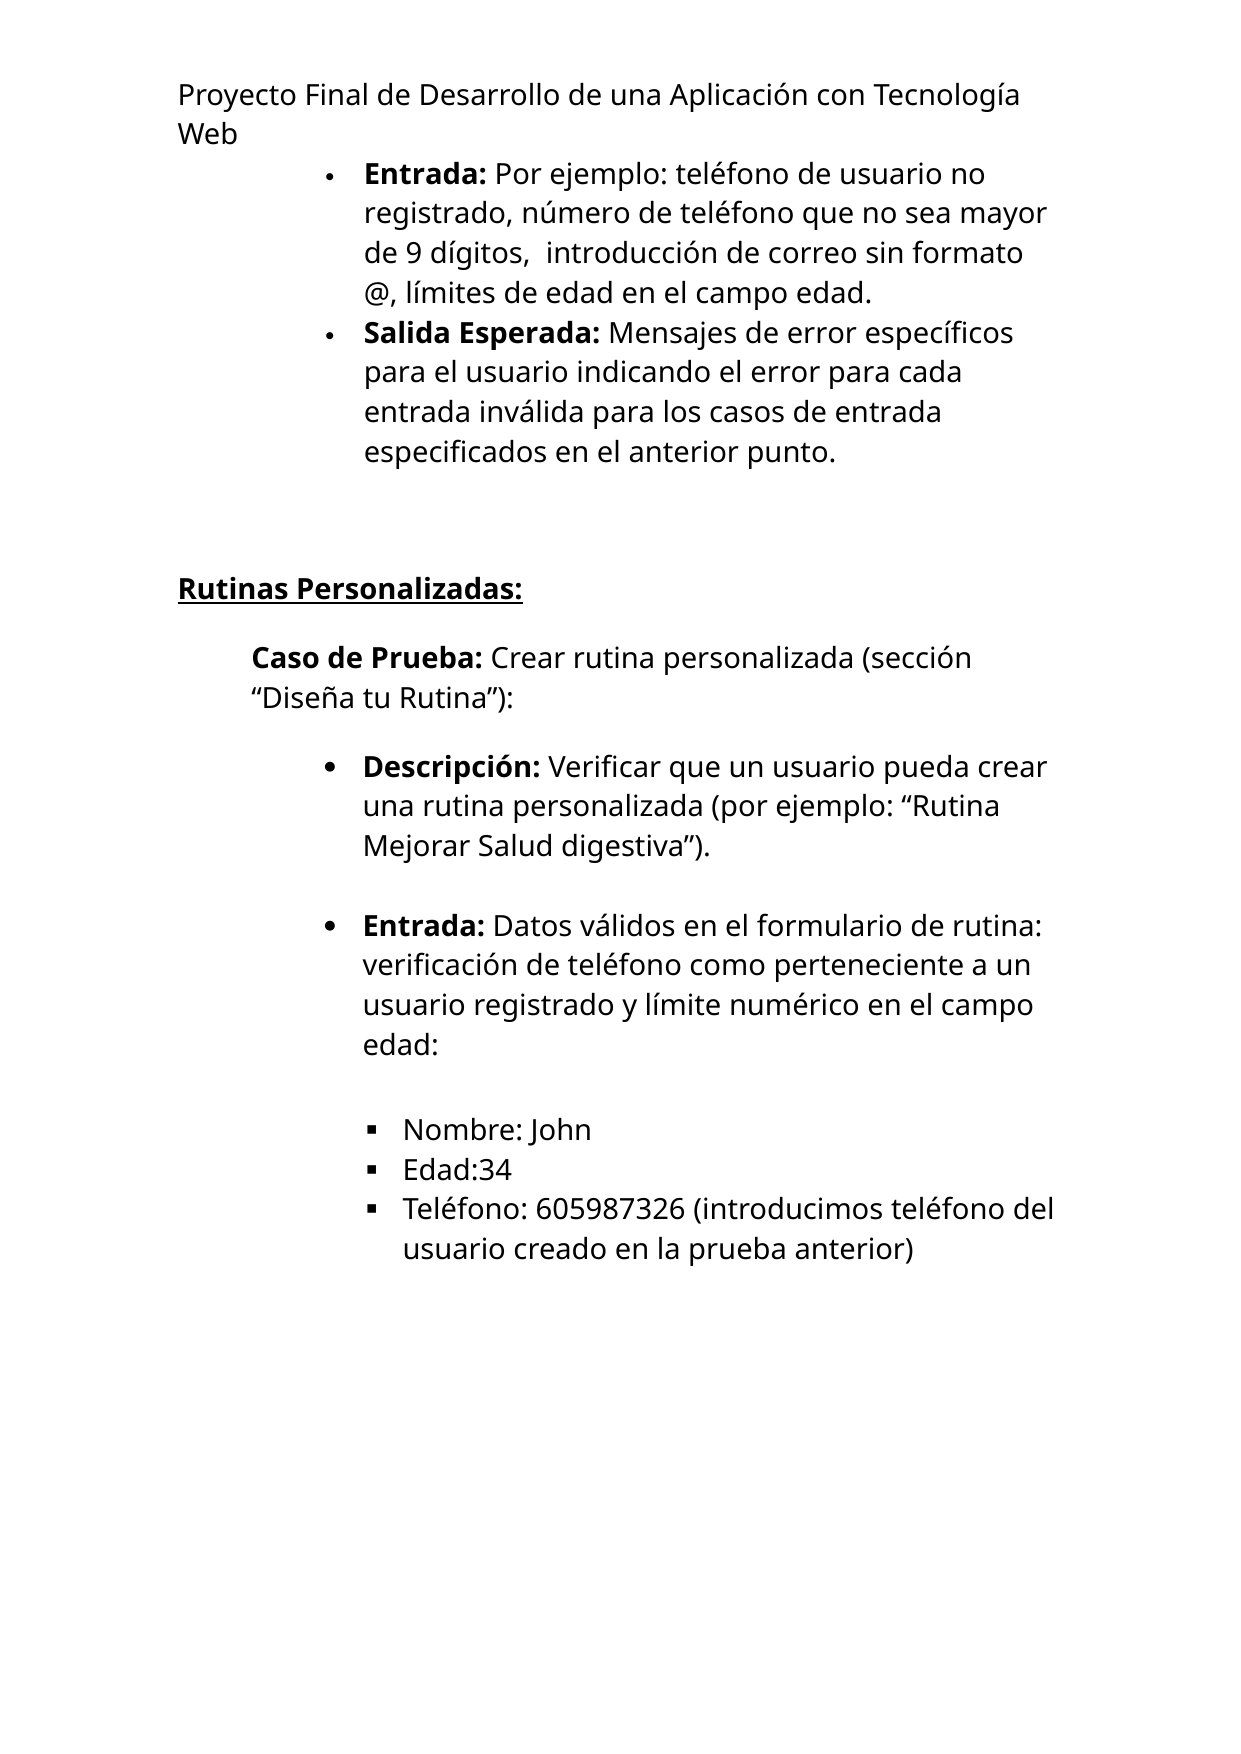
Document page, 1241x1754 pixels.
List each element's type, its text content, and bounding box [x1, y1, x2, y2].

list Descripción: Verificar que un usuario pueda crear una rutina personalizada (por ejemplo: “Rutina Mejorar Salud digestiva”). [325, 746, 1063, 865]
list Salida Esperada: Mensajes de error específicos para el usuario indicando el error para cada entrada inválida para los casos de entrada especificados en el anterior punto. [326, 312, 1063, 471]
list Entrada: Datos válidos en el formulario de rutina: verificación de teléfono como perteneciente a un usuario registrado y límite numérico en el campo edad: [325, 905, 1063, 1063]
text Caso de Prueba: Crear rutina personalizada (sección “Diseña tu Rutina”): [251, 637, 1063, 717]
list Edad:34 [365, 1149, 1063, 1188]
list Entrada: Por ejemplo: teléfono de usuario no registrado, número de teléfono que no sea mayor de 9 dígitos, introducción de correo sin formato @, límites de edad en el campo edad. [326, 153, 1063, 312]
list Teléfono: 605987326 (introducimos teléfono del usuario creado en la prueba anterior) [365, 1188, 1063, 1268]
text Rutinas Personalizadas: [177, 569, 1063, 608]
list Nombre: John [365, 1109, 1063, 1149]
